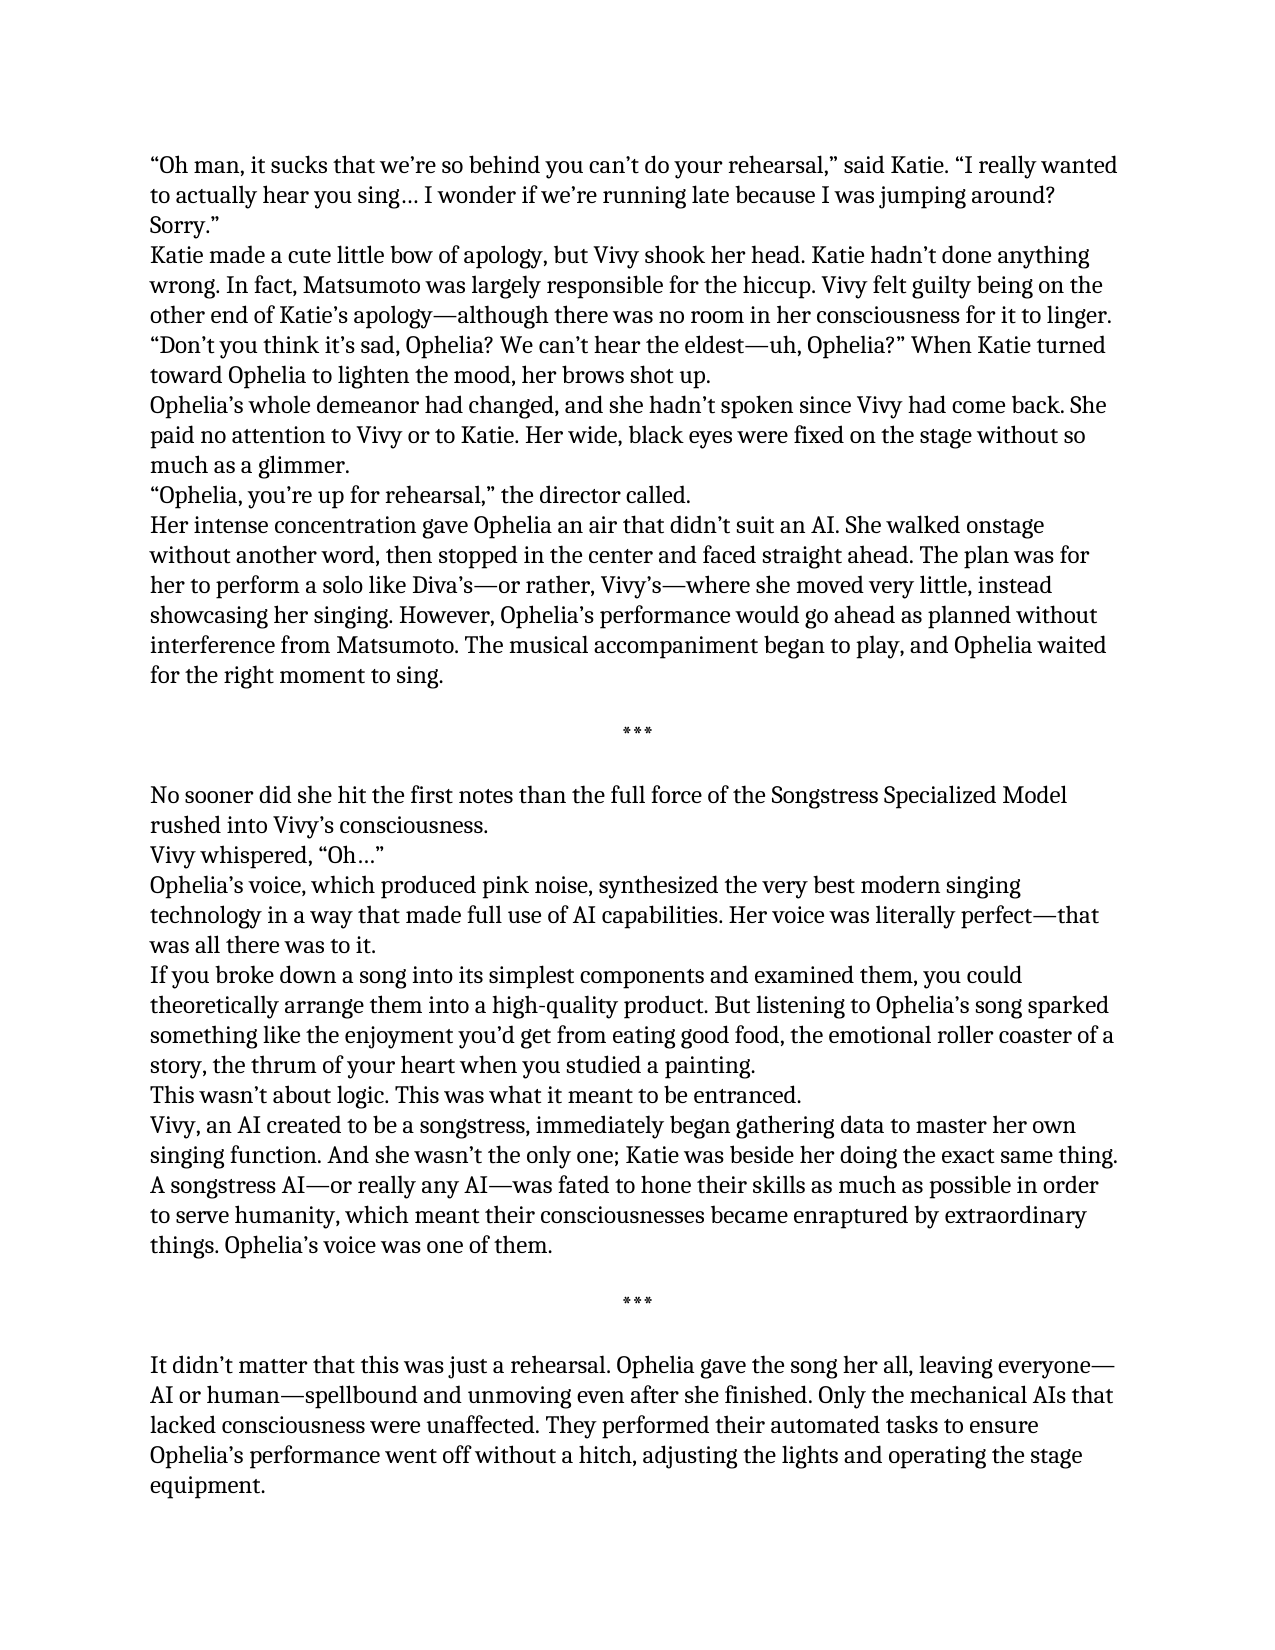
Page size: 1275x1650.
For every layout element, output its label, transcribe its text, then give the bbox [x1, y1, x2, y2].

text “Don’t you think it’s sad, Ophelia? We can’t hear the eldest—uh, Ophelia?” When Katie turned toward Ophelia to lighten the mood, her brows shot up. [150, 330, 1125, 390]
text Katie made a cute little bow of apology, but Vivy shook her head. Katie hadn’t done anything wrong. In fact, Matsumoto was largely responsible for the hiccup. Vivy felt guilty being on the other end of Katie’s apology—although there was no room in her consciousness for it to linger. [150, 240, 1125, 330]
text Ophelia’s voice, which produced pink noise, synthesized the very best modern singing technology in a way that made full use of AI capabilities. Her voice was literally perfect—that was all there was to it. [150, 870, 1125, 960]
text Her intense concentration gave Ophelia an air that didn’t suit an AI. She walked onstage without another word, then stopped in the center and faced straight ahead. The plan was for her to perform a solo like Diva’s—or rather, Vivy’s—where she moved very little, instead showcasing her singing. However, Ophelia’s performance would go ahead as planned without interference from Matsumoto. The musical accompaniment began to play, and Ophelia waited for the right moment to sing. [150, 510, 1125, 690]
text *** [150, 1290, 1125, 1320]
text It didn’t matter that this was just a rehearsal. Ophelia gave the song her all, leaving everyone—AI or human—spellbound and unmoving even after she finished. Only the mechanical AIs that lacked consciousness were unaffected. They performed their automated tasks to ensure Ophelia’s performance went off without a hitch, adjusting the lights and operating the stage equipment. [150, 1350, 1125, 1500]
text “Oh man, it sucks that we’re so behind you can’t do your rehearsal,” said Katie. “I really wanted to actually hear you sing… I wonder if we’re running late because I was jumping around? Sorry.” [150, 150, 1125, 240]
text If you broke down a song into its simplest components and examined them, you could theoretically arrange them into a high-quality product. But listening to Ophelia’s song sparked something like the enjoyment you’d get from eating good food, the emotional roller coaster of a story, the thrum of your heart when you studied a painting. [150, 960, 1125, 1080]
text No sooner did she hit the first notes than the full force of the Songstress Specialized Model rushed into Vivy’s consciousness. [150, 780, 1125, 840]
text This wasn’t about logic. This was what it meant to be entranced. [150, 1080, 1125, 1110]
text Vivy whispered, “Oh…” [150, 840, 1125, 870]
text *** [150, 720, 1125, 750]
text Vivy, an AI created to be a songstress, immediately began gathering data to master her own singing function. And she wasn’t the only one; Katie was beside her doing the exact same thing. A songstress AI—or really any AI—was fated to hone their skills as much as possible in order to serve humanity, which meant their consciousnesses became enraptured by extraordinary things. Ophelia’s voice was one of them. [150, 1110, 1125, 1260]
text Ophelia’s whole demeanor had changed, and she hadn’t spoken since Vivy had come back. She paid no attention to Vivy or to Katie. Her wide, black eyes were fixed on the stage without so much as a glimmer. [150, 390, 1125, 480]
text “Ophelia, you’re up for rehearsal,” the director called. [150, 480, 1125, 510]
